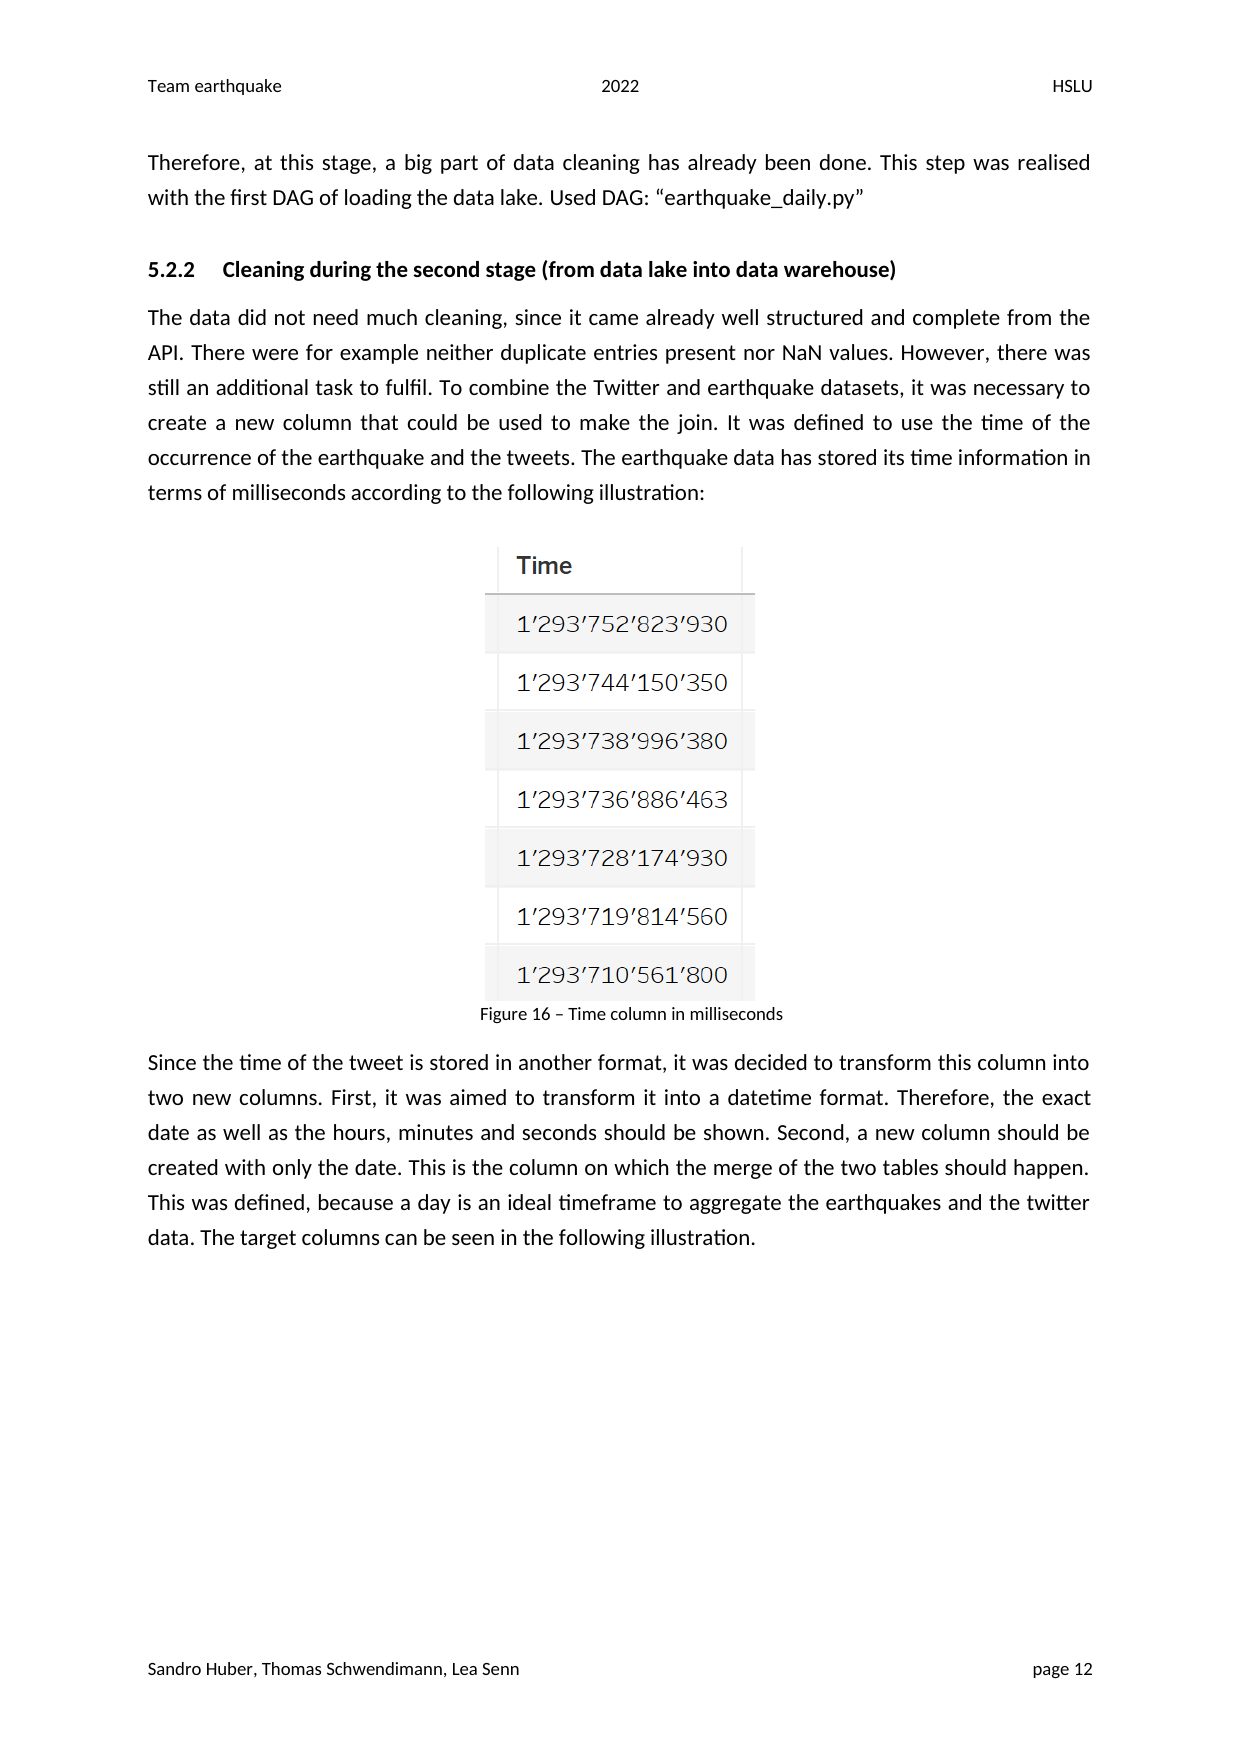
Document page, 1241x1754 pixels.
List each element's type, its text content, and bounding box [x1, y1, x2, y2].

subtitle Cleaning during the second stage (from data lake into data warehouse) [148, 255, 1093, 283]
text The data did not need much cleaning, since it came already well structured and complete from the API. There were for example neither duplicate entries present nor NaN values. However, there was still an additional task to fulfil. To combine the Twitter and earthquake datasets, it was necessary to create a new column that could be used to make the join. It was defined to use the time of the occurrence of the earthquake and the tweets. The earthquake data has stored its time information in terms of milliseconds according to the following illustration: [148, 303, 1093, 506]
picture [485, 547, 756, 1001]
text Therefore, at this stage, a big part of data cleaning has already been done. This step was realised with the first DAG of loading the data lake. Used DAG: “earthquake_daily.py” [148, 148, 1093, 211]
text Since the time of the tweet is stored in another format, it was decided to transform this column into two new columns. First, it was aimed to transform it into a datetime format. Therefore, the exact date as well as the hours, minutes and seconds should be shown. Second, a new column should be created with only the date. This is the column on which the merge of the two tables should happen. This was defined, because a day is an ideal timeframe to aggregate the earthquakes and the twitter data. The target columns can be seen in the following illustration. [148, 1048, 1093, 1251]
